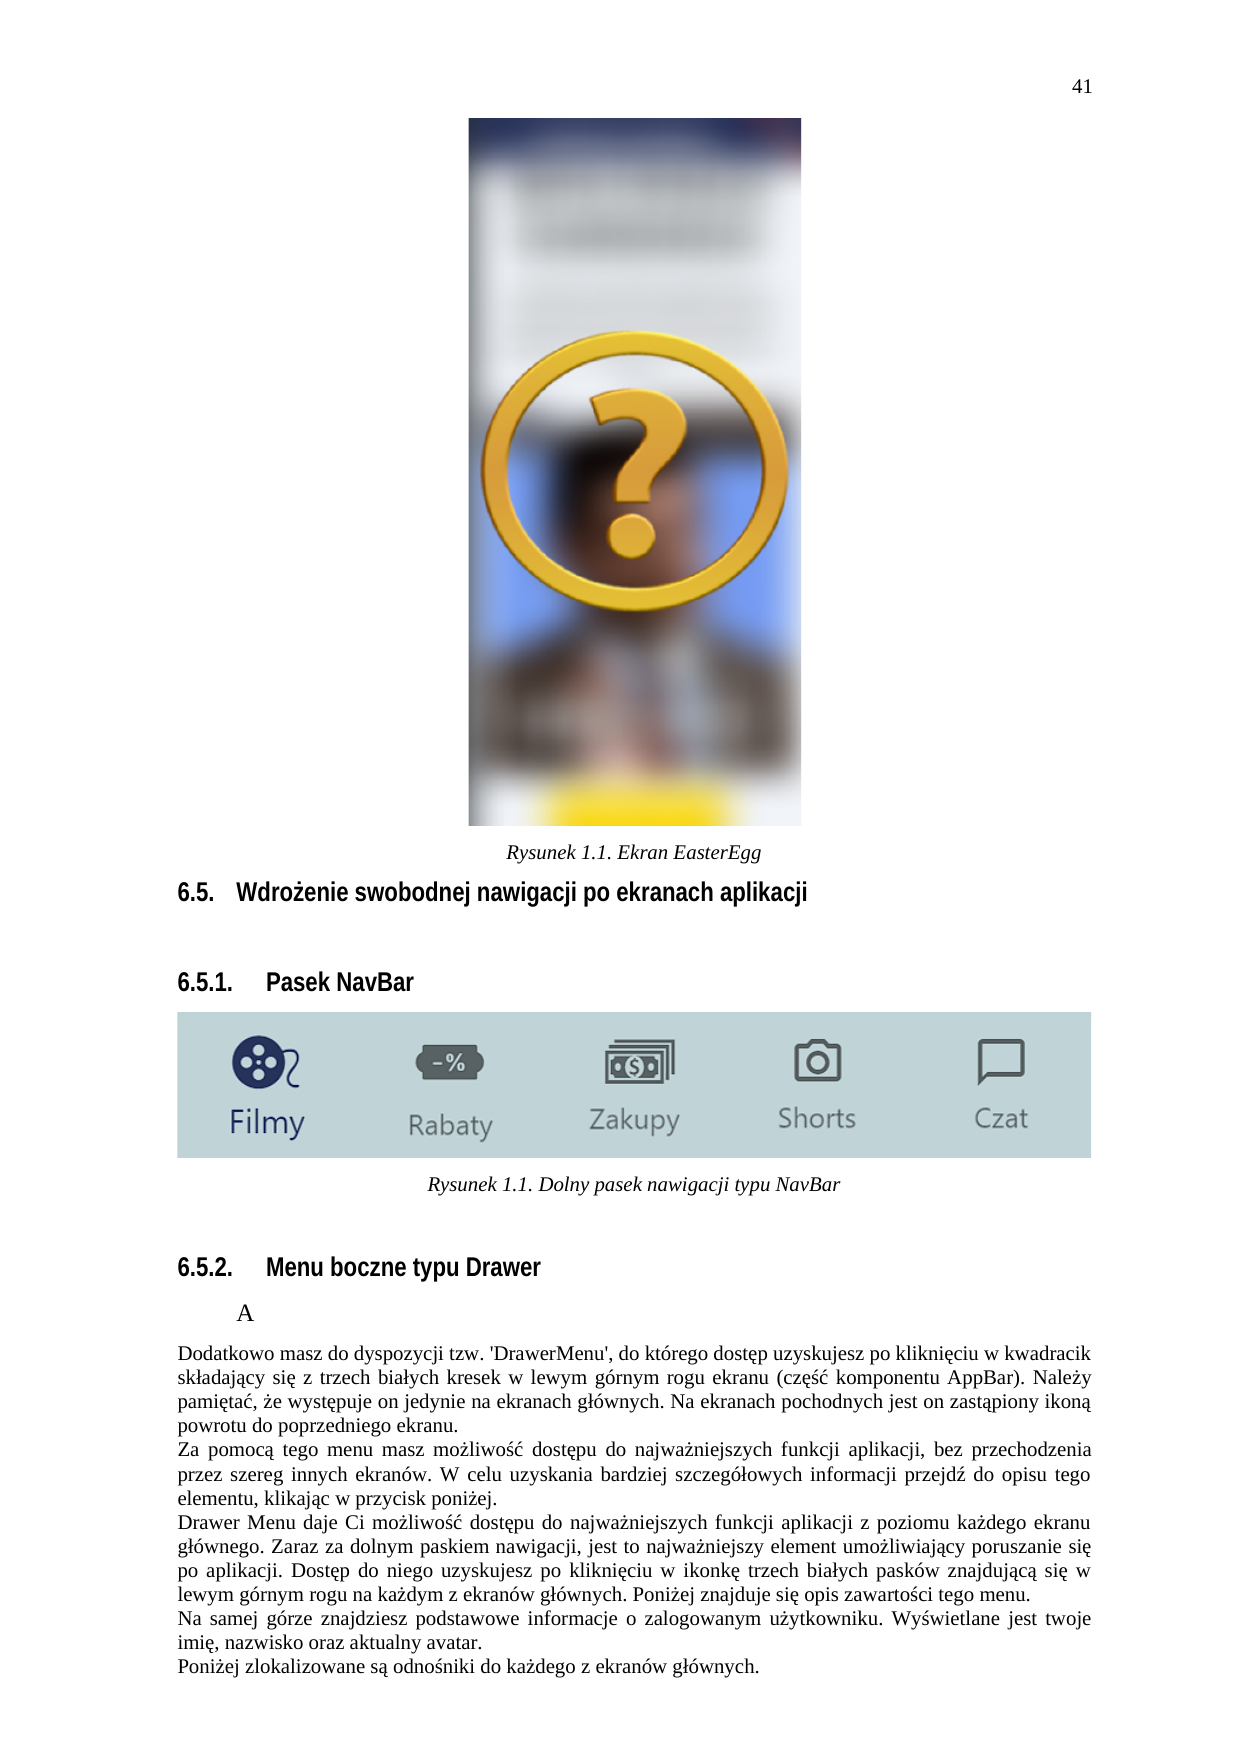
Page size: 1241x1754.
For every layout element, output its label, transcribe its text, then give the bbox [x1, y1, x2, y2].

picture [177, 1012, 1092, 1158]
text Za pomocą tego menu masz możliwość dostępu do najważniejszych funkcji aplikacji, bez przechodzenia przez szereg innych ekranów. W celu uzyskania bardziej szczegółowych informacji przejdź do opisu tego elementu, klikając w przycisk poniżej. [177, 1437, 1092, 1509]
text Pasek NavBar [177, 966, 1092, 997]
text A [177, 1298, 1092, 1327]
text Rysunek 1.1. Ekran EasterEgg [177, 840, 1092, 864]
text Menu boczne typu Drawer [177, 1251, 1092, 1282]
text Wdrożenie swobodnej nawigacji po ekranach aplikacji [177, 876, 1092, 907]
text Rysunek 1.1. Dolny pasek nawigacji typu NavBar [177, 1172, 1092, 1196]
text Poniżej zlokalizowane są odnośniki do każdego z ekranów głównych. [177, 1654, 1092, 1678]
text Na samej górze znajdziesz podstawowe informacje o zalogowanym użytkowniku. Wyświetlane jest twoje imię, nazwisko oraz aktualny avatar. [177, 1606, 1092, 1654]
picture [468, 118, 802, 826]
text Drawer Menu daje Ci możliwość dostępu do najważniejszych funkcji aplikacji z poziomu każdego ekranu głównego. Zaraz za dolnym paskiem nawigacji, jest to najważniejszy element umożliwiający poruszanie się po aplikacji. Dostęp do niego uzyskujesz po kliknięciu w ikonkę trzech białych pasków znajdującą się w lewym górnym rogu na każdym z ekranów głównych. Poniżej znajduje się opis zawartości tego menu. [177, 1509, 1092, 1606]
text Dodatkowo masz do dyspozycji tzw. 'DrawerMenu', do którego dostęp uzyskujesz po kliknięciu w kwadracik składający się z trzech białych kresek w lewym górnym rogu ekranu (część komponentu AppBar). Należy pamiętać, że występuje on jedynie na ekranach głównych. Na ekranach pochodnych jest on zastąpiony ikoną powrotu do poprzedniego ekranu. [177, 1341, 1092, 1437]
